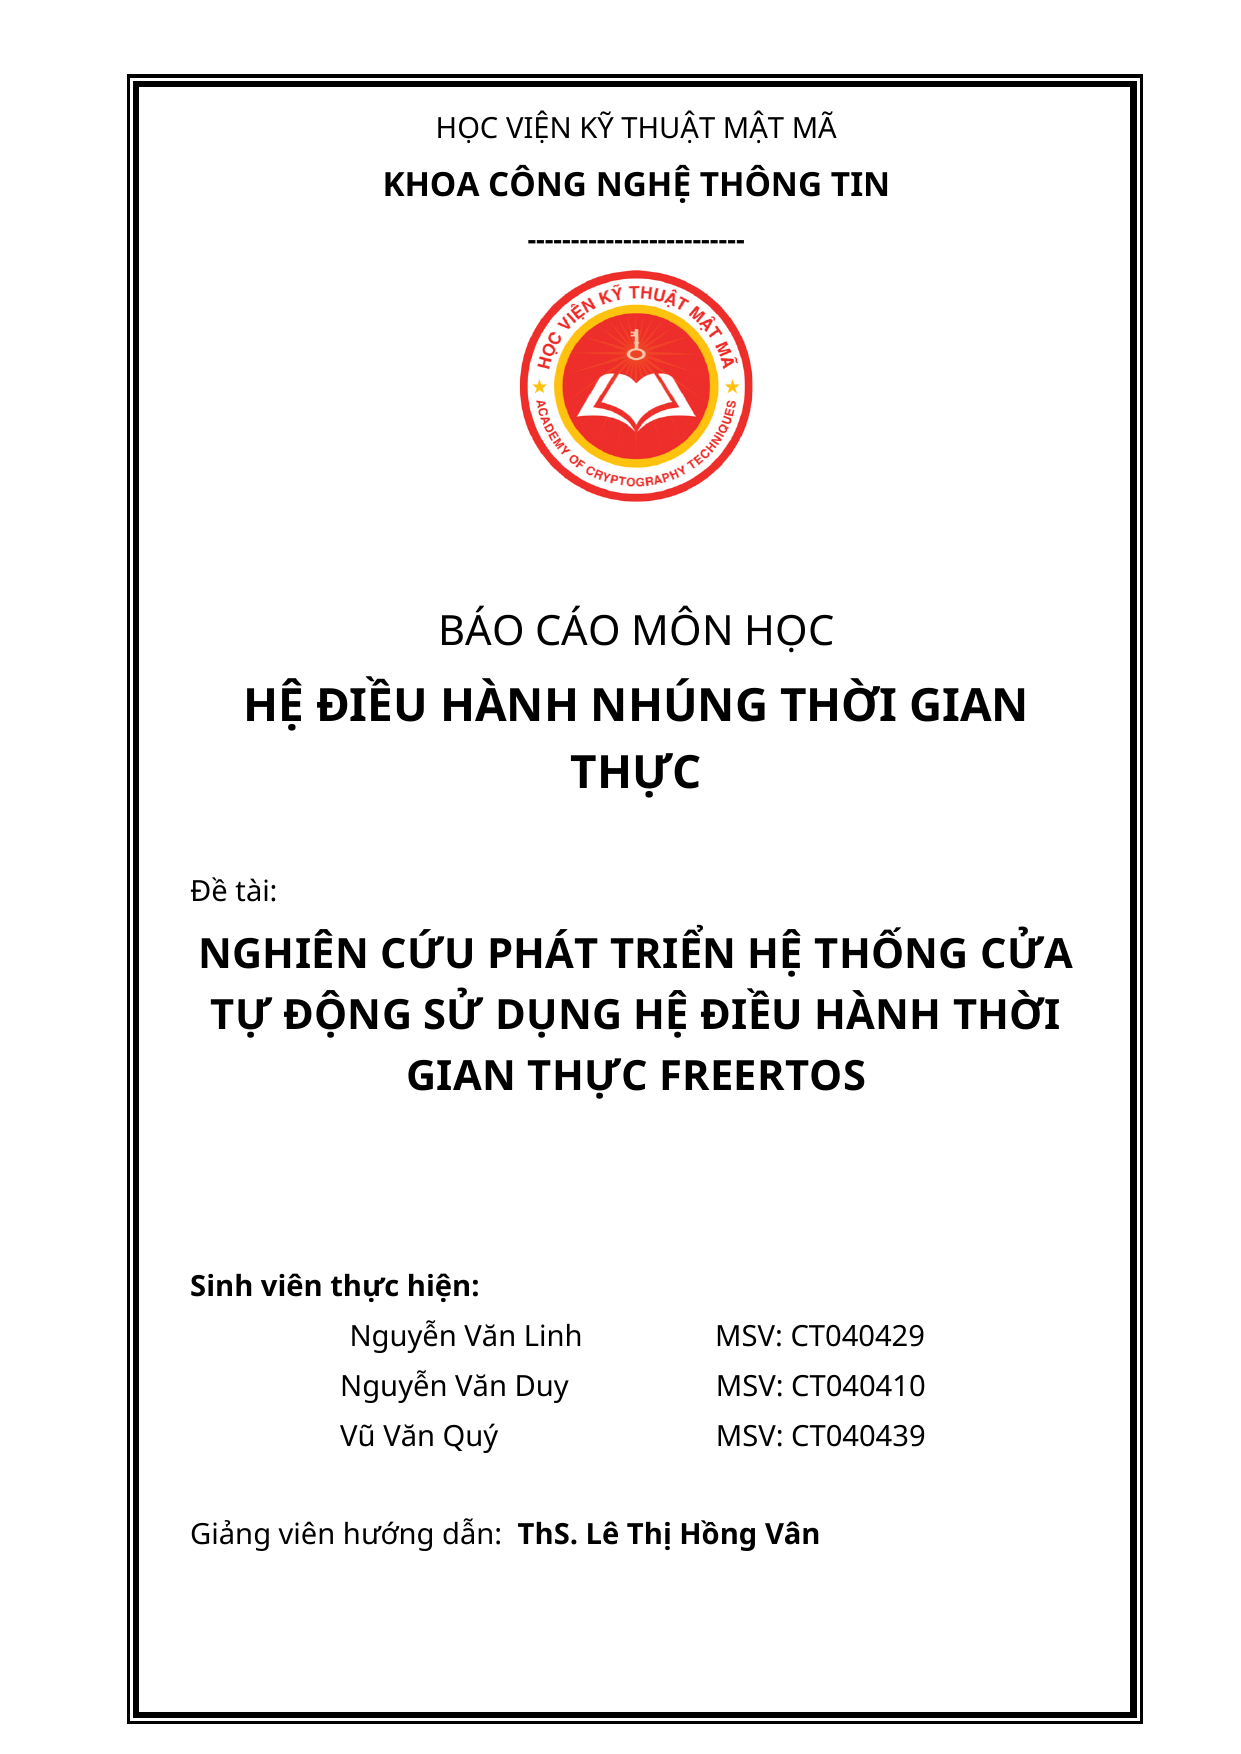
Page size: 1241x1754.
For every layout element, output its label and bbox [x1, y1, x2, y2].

picture [519, 270, 753, 502]
